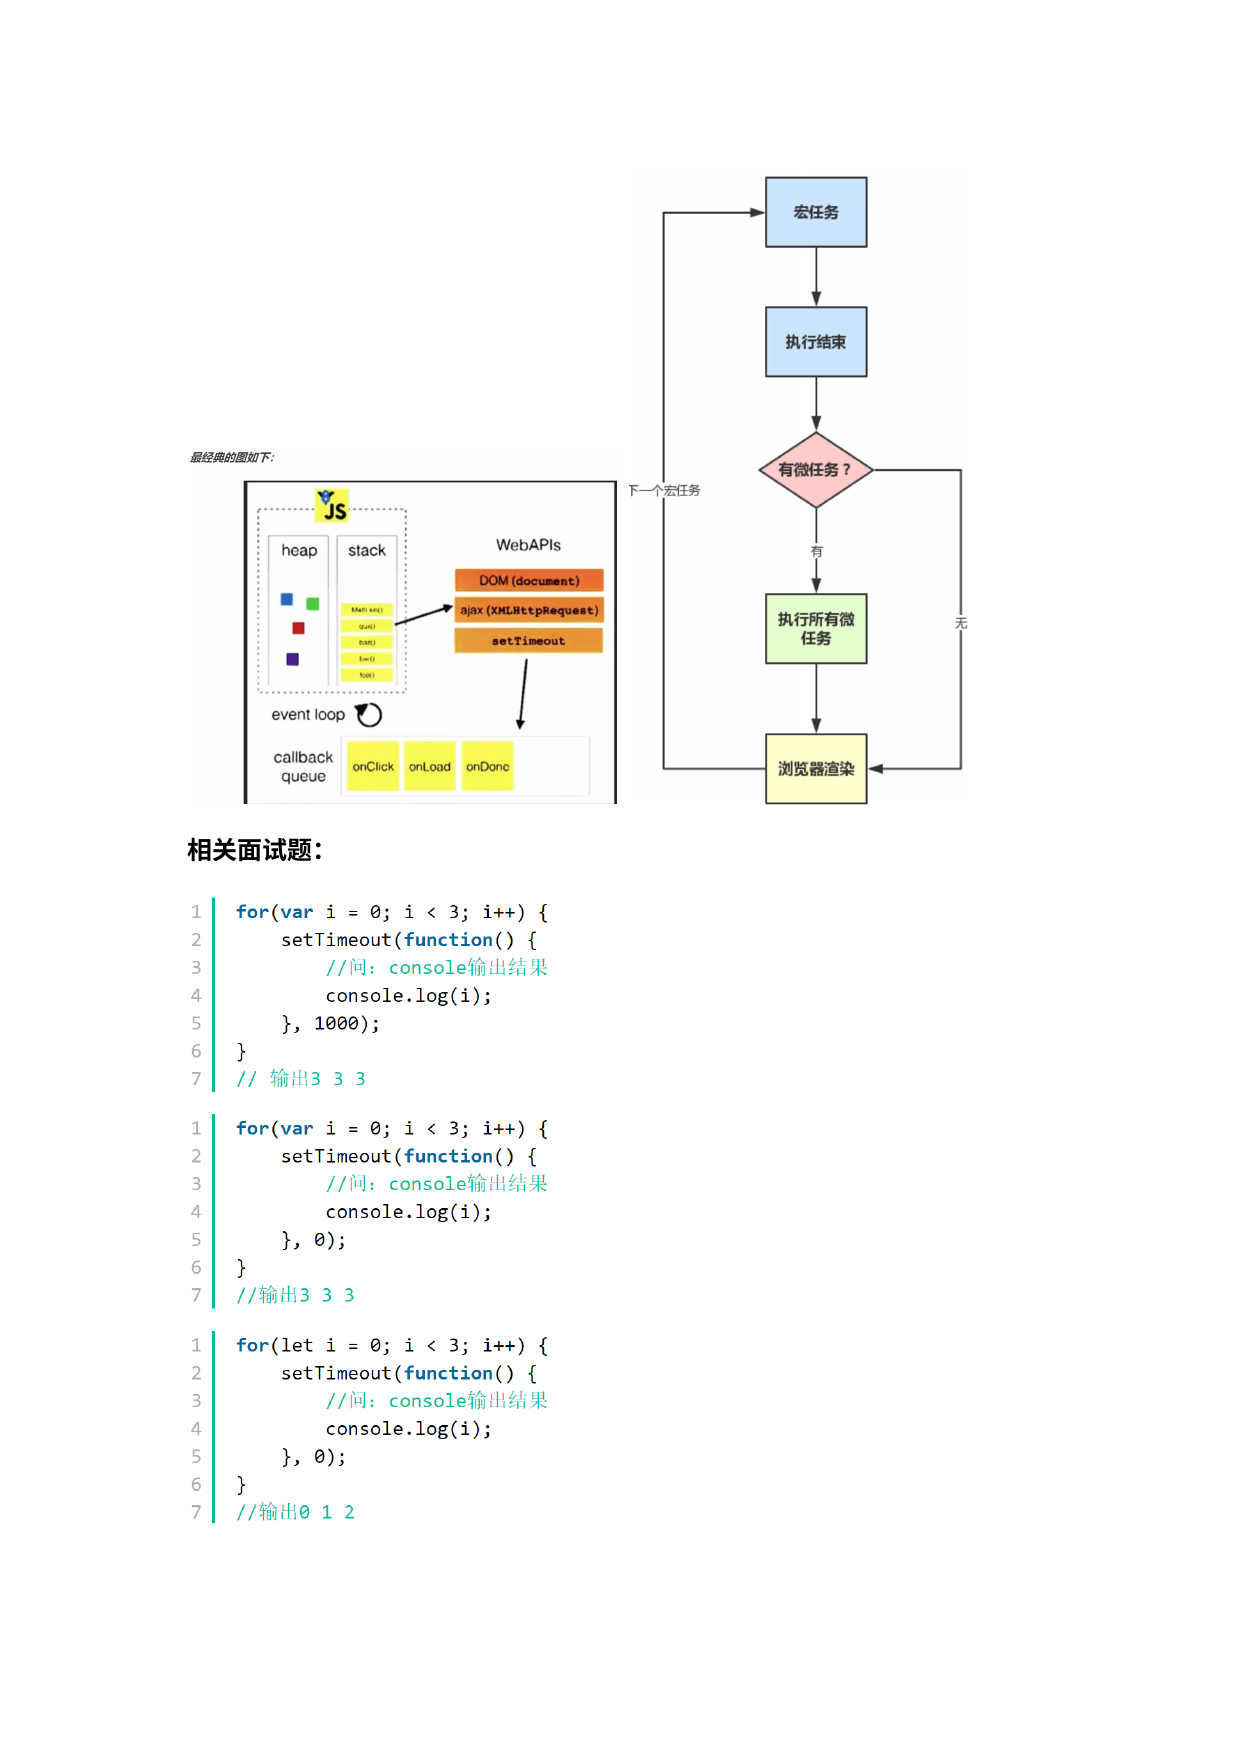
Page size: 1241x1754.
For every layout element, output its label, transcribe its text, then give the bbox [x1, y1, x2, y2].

subtitle 相关面试题： [187, 816, 1053, 881]
picture [628, 162, 972, 806]
picture [187, 886, 574, 1523]
picture [187, 446, 623, 806]
